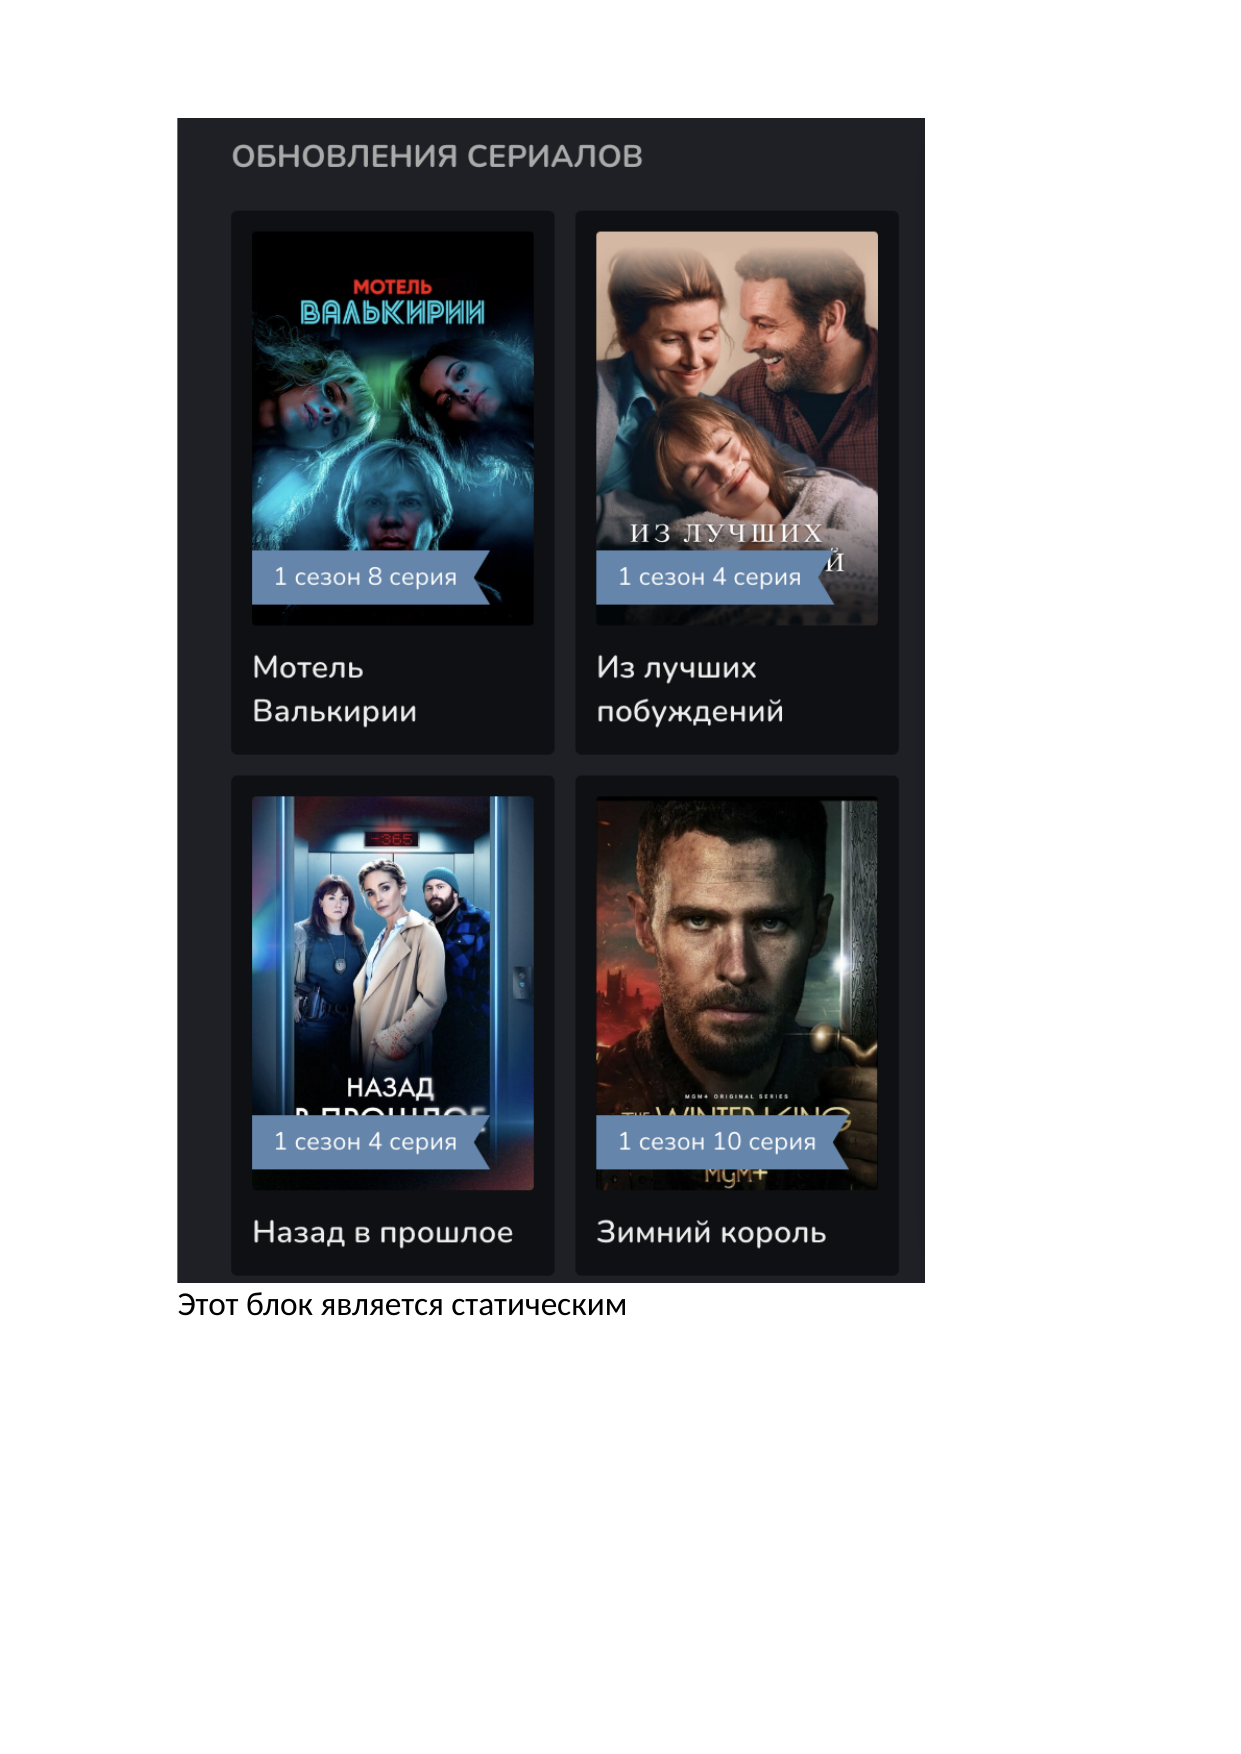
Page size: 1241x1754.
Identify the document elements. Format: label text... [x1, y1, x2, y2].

picture [177, 118, 925, 1283]
text Этот блок является статическим [177, 1283, 1152, 1323]
